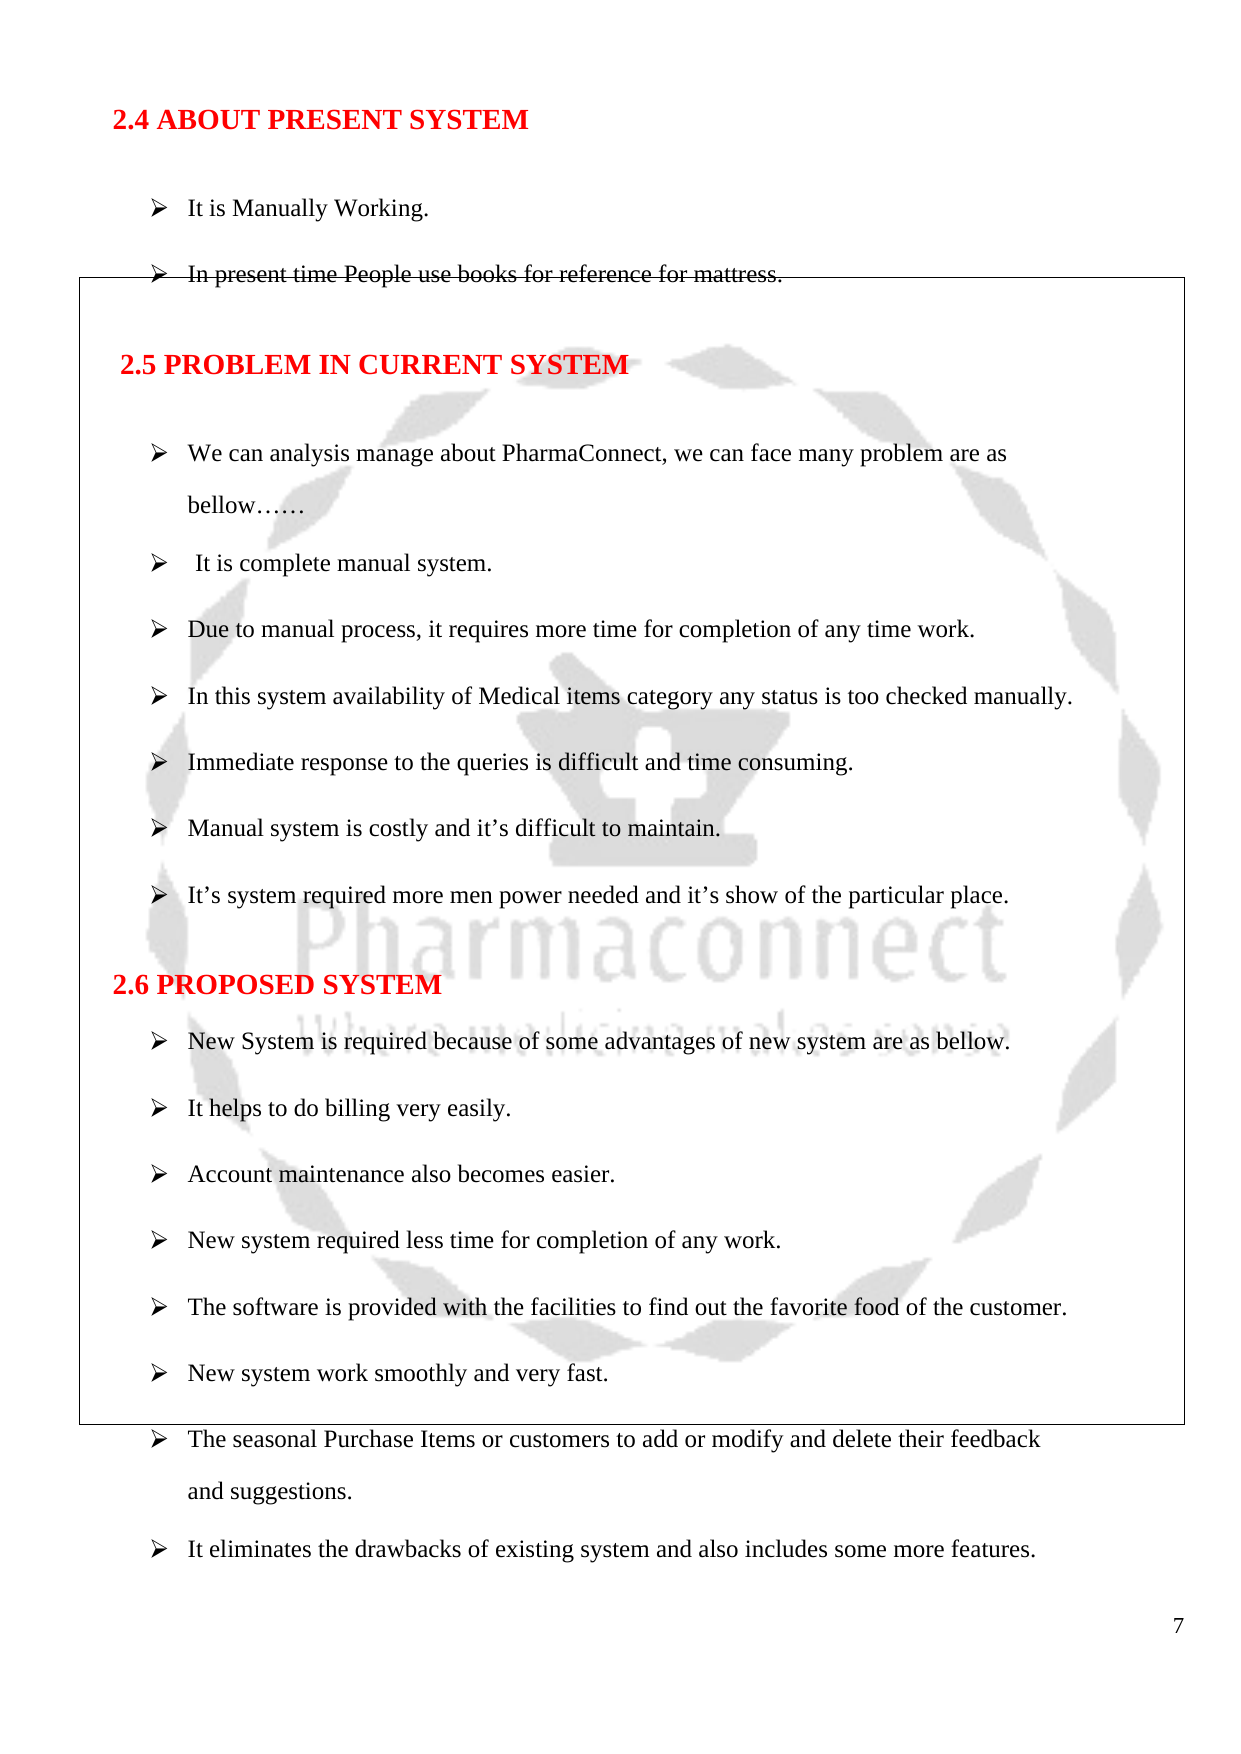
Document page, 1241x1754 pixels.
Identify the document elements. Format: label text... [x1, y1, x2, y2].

list It helps to do billing very easily. [150, 1079, 1184, 1130]
list New System is required because of some advantages of new system are as bellow. [150, 1013, 1184, 1064]
list It is Manually Working. [150, 179, 1184, 231]
list It’s system required more men power needed and it’s show of the particular place. [150, 866, 1184, 917]
list New system work smoothly and very fast. [150, 1344, 1184, 1396]
list Account maintenance also becomes easier. [150, 1146, 1184, 1197]
subtitle ABOUT PRESENT SYSTEM [112, 102, 1184, 135]
list It is complete manual system. [150, 534, 1184, 585]
list In present time People use books for reference for mattress. [150, 246, 1184, 297]
list In this system availability of Medical items category any status is too checked manually. [150, 667, 1184, 718]
list Manual system is costly and it’s difficult to maintain. [150, 799, 1184, 851]
list New system required less time for completion of any work. [150, 1212, 1184, 1263]
subtitle PROPOSED SYSTEM [112, 967, 1184, 1001]
list The software is provided with the facilities to find out the favorite food of the customer. [150, 1278, 1184, 1329]
list Due to manual process, it requires more time for completion of any time work. [150, 601, 1184, 652]
list Immediate response to the queries is difficult and time consuming. [150, 733, 1184, 784]
subtitle PROBLEM IN CURRENT SYSTEM [120, 347, 1184, 381]
list The seasonal Purchase Items or customers to add or modify and delete their feedback and suggestions. [150, 1411, 1054, 1505]
list It eliminates the drawbacks of existing system and also includes some more features. [150, 1520, 1184, 1572]
list We can analysis manage about PharmaConnect, we can face many problem are as bellow…… [150, 424, 1054, 519]
